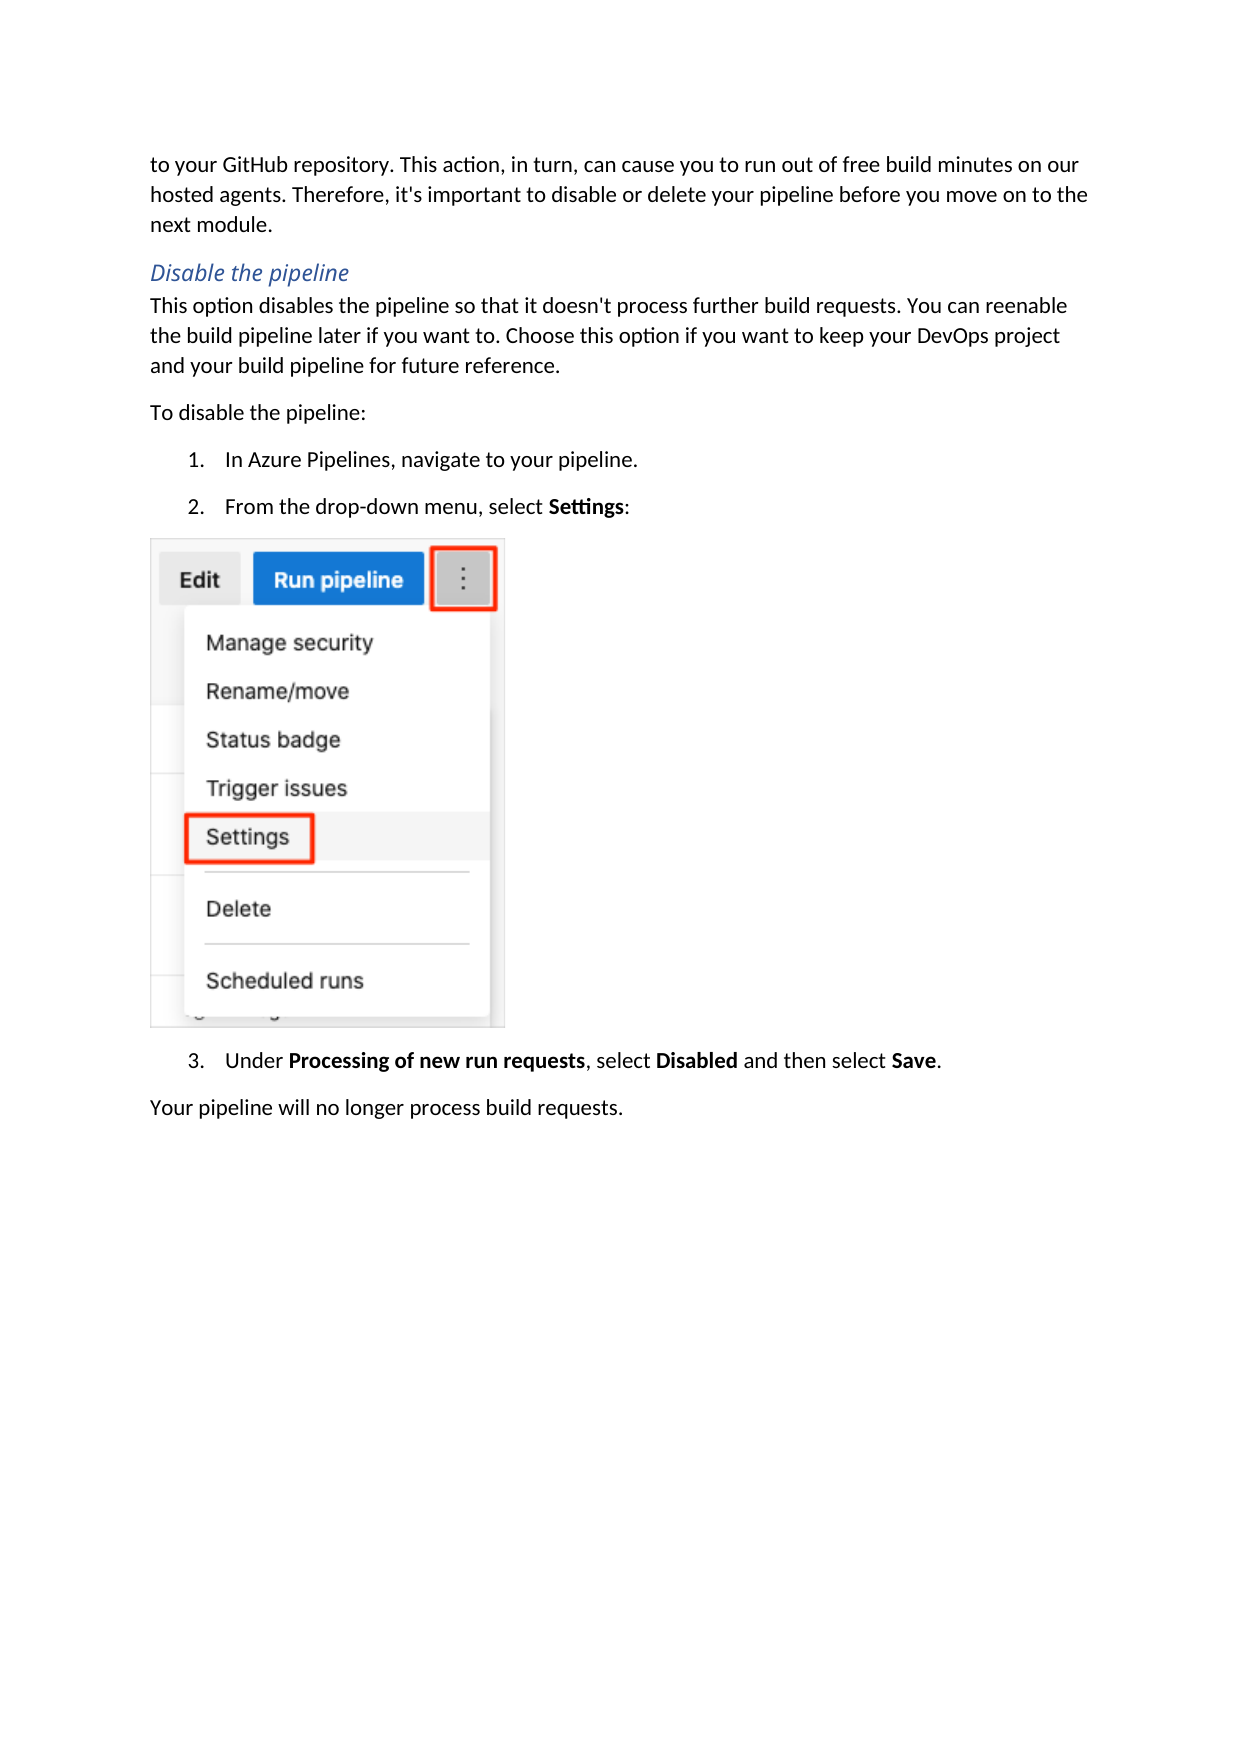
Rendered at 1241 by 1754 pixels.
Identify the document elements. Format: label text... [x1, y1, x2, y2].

list In Azure Pipelines, navigate to your pipeline. [187, 445, 1090, 473]
list From the drop-down menu, select Settings: [187, 492, 1090, 520]
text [150, 150, 1090, 238]
picture [150, 538, 506, 1028]
text This option disables the pipeline so that it doesn't process further build requests. You can reenable the build pipeline later if you want to. Choose this option if you want to keep your DevOps project and your build pipeline for future reference. [150, 291, 1090, 379]
text Your pipeline will no longer process build requests. [150, 1093, 1090, 1121]
subtitle Disable the pipeline [150, 257, 1090, 288]
list Under Processing of new run requests, select Disabled and then select Save. [187, 1047, 1090, 1074]
text To disable the pipeline: [150, 398, 1090, 426]
